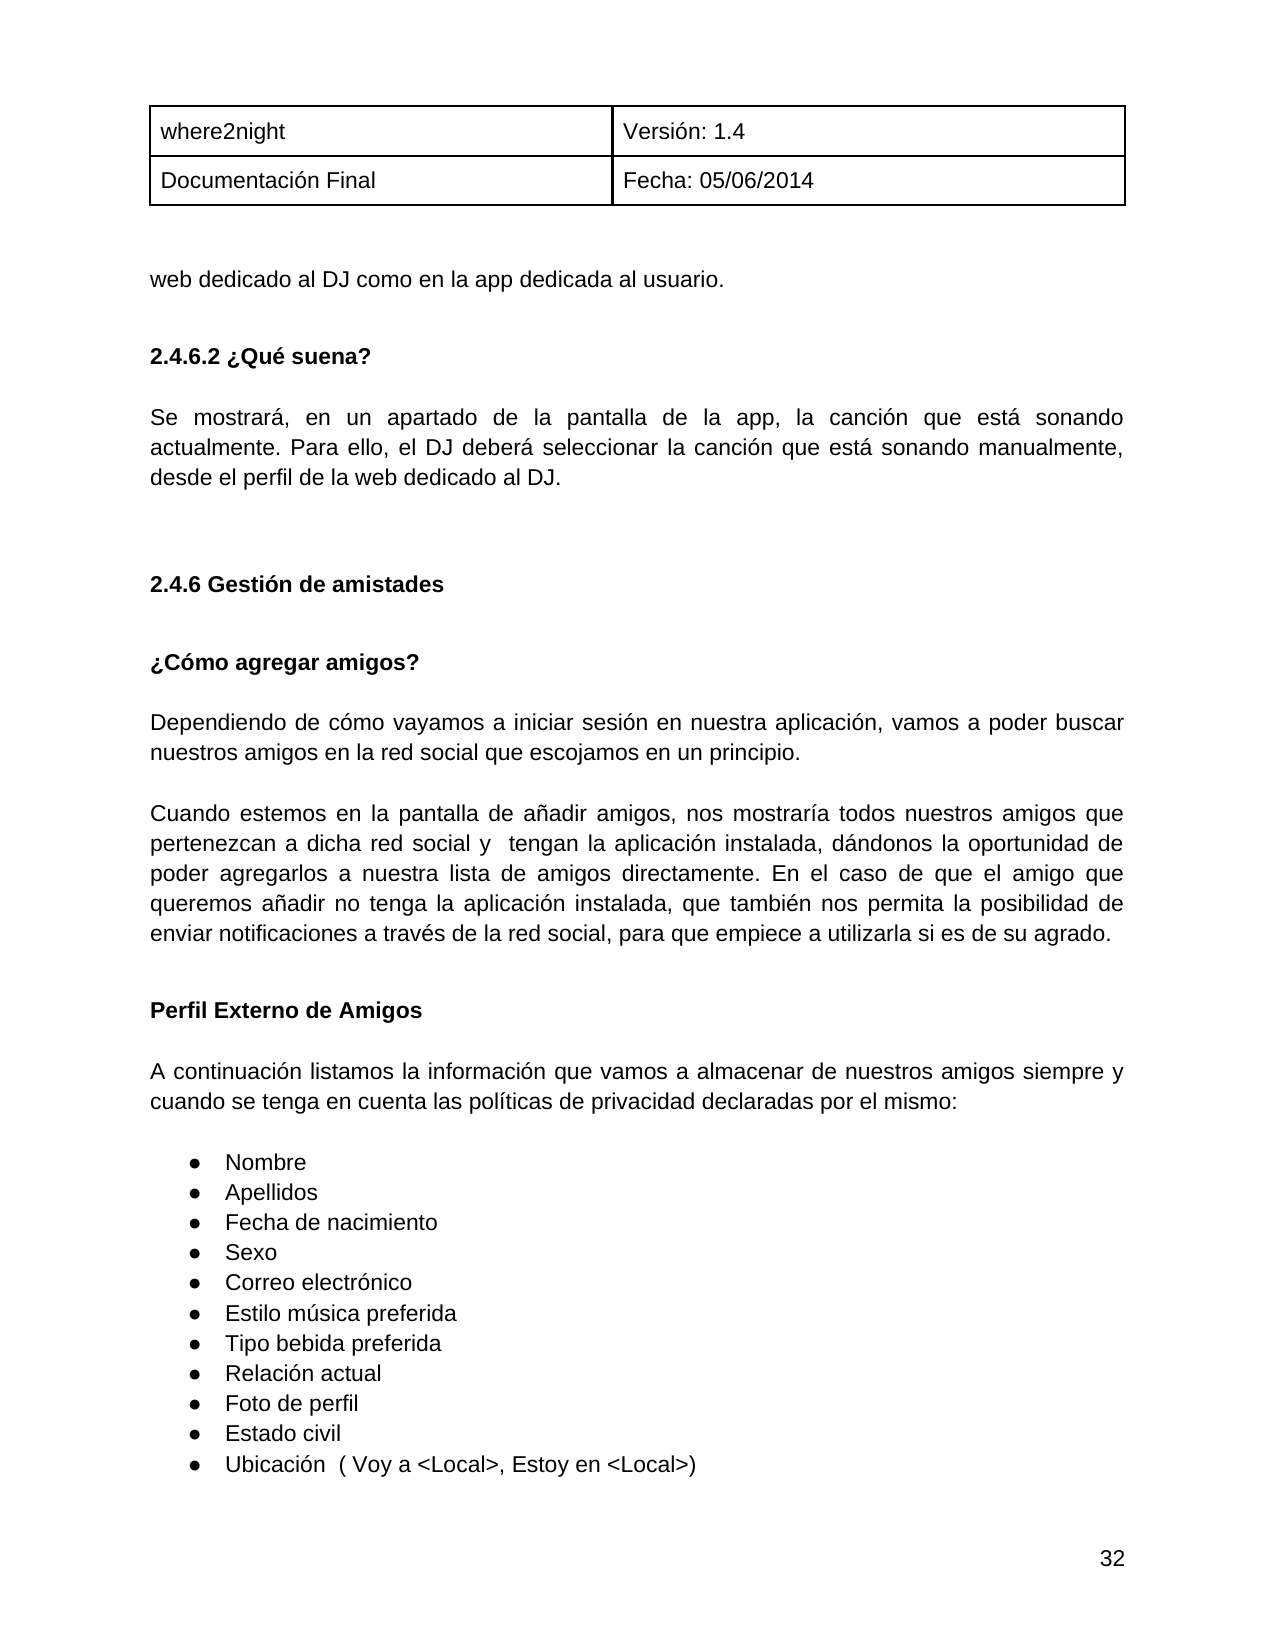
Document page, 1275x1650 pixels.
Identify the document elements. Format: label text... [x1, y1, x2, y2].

list Relación actual [188, 1360, 1125, 1386]
text A continuación listamos la información que vamos a almacenar de nuestros amigos siempre y cuando se tenga en cuenta las políticas de privacidad declaradas por el mismo: [150, 1058, 1125, 1114]
list Nombre [188, 1148, 1125, 1175]
list Ubicación ( Voy a <Local>, Estoy en <Local>) [188, 1451, 1125, 1477]
list Estado civil [188, 1420, 1125, 1447]
list Foto de perfil [188, 1390, 1125, 1417]
list Apellidos [188, 1179, 1125, 1205]
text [150, 266, 1125, 293]
list Correo electrónico [188, 1269, 1125, 1296]
list Estilo música preferida [188, 1299, 1125, 1326]
text ¿Cómo agregar amigos? [150, 648, 1125, 675]
text Cuando estemos en la pantalla de añadir amigos, nos mostraría todos nuestros amigos que pertenezcan a dicha red social y tengan la aplicación instalada, dándonos la oportunidad de poder agregarlos a nuestra lista de amigos directamente. En el caso de que el amigo que queremos añadir no tenga la aplicación instalada, que también nos permita la posibilidad de enviar notificaciones a través de la red social, para que empiece a utilizarla si es de su agrado. [150, 799, 1125, 947]
text Se mostrará, en un apartado de la pantalla de la app, la canción que está sonando actualmente. Para ello, el DJ deberá seleccionar la canción que está sonando manualmente, desde el perfil de la web dedicado al DJ. [150, 404, 1125, 491]
subtitle 2.4.6 Gestión de amistades [150, 571, 1125, 598]
list Tipo bebida preferida [188, 1330, 1125, 1356]
list Fecha de nacimiento [188, 1209, 1125, 1235]
subtitle 2.4.6.2 ¿Qué suena? [150, 343, 1125, 370]
text Dependiendo de cómo vayamos a iniciar sesión en nuestra aplicación, vamos a poder buscar nuestros amigos en la red social que escojamos en un principio. [150, 709, 1125, 766]
text Perfil Externo de Amigos [150, 997, 1125, 1024]
list Sexo [188, 1239, 1125, 1266]
